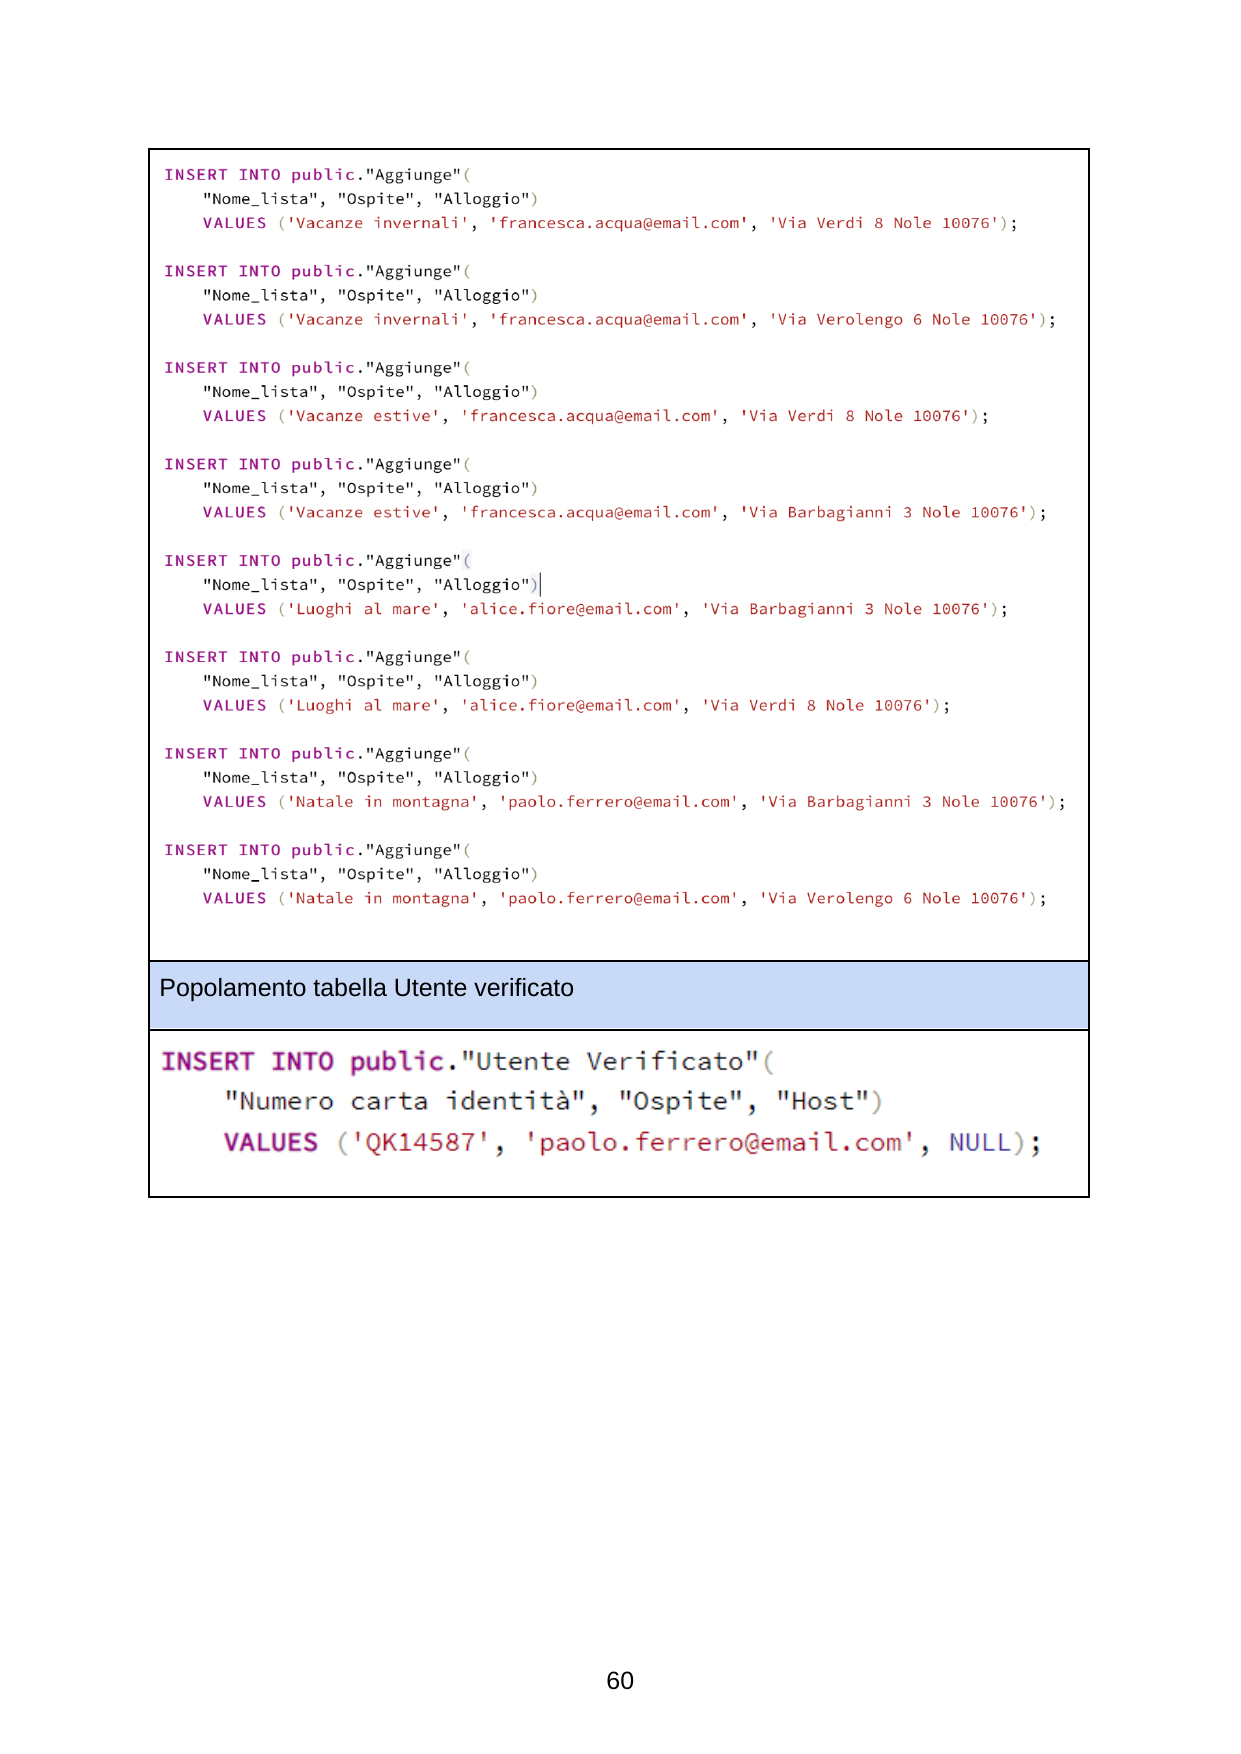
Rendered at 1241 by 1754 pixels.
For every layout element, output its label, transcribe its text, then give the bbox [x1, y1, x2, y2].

table_cell [150, 150, 1088, 960]
picture [159, 1041, 1047, 1170]
table_cell Popolamento tabella Utente verificato [150, 962, 1088, 1028]
table_cell [150, 1031, 1088, 1196]
picture [159, 160, 1079, 934]
